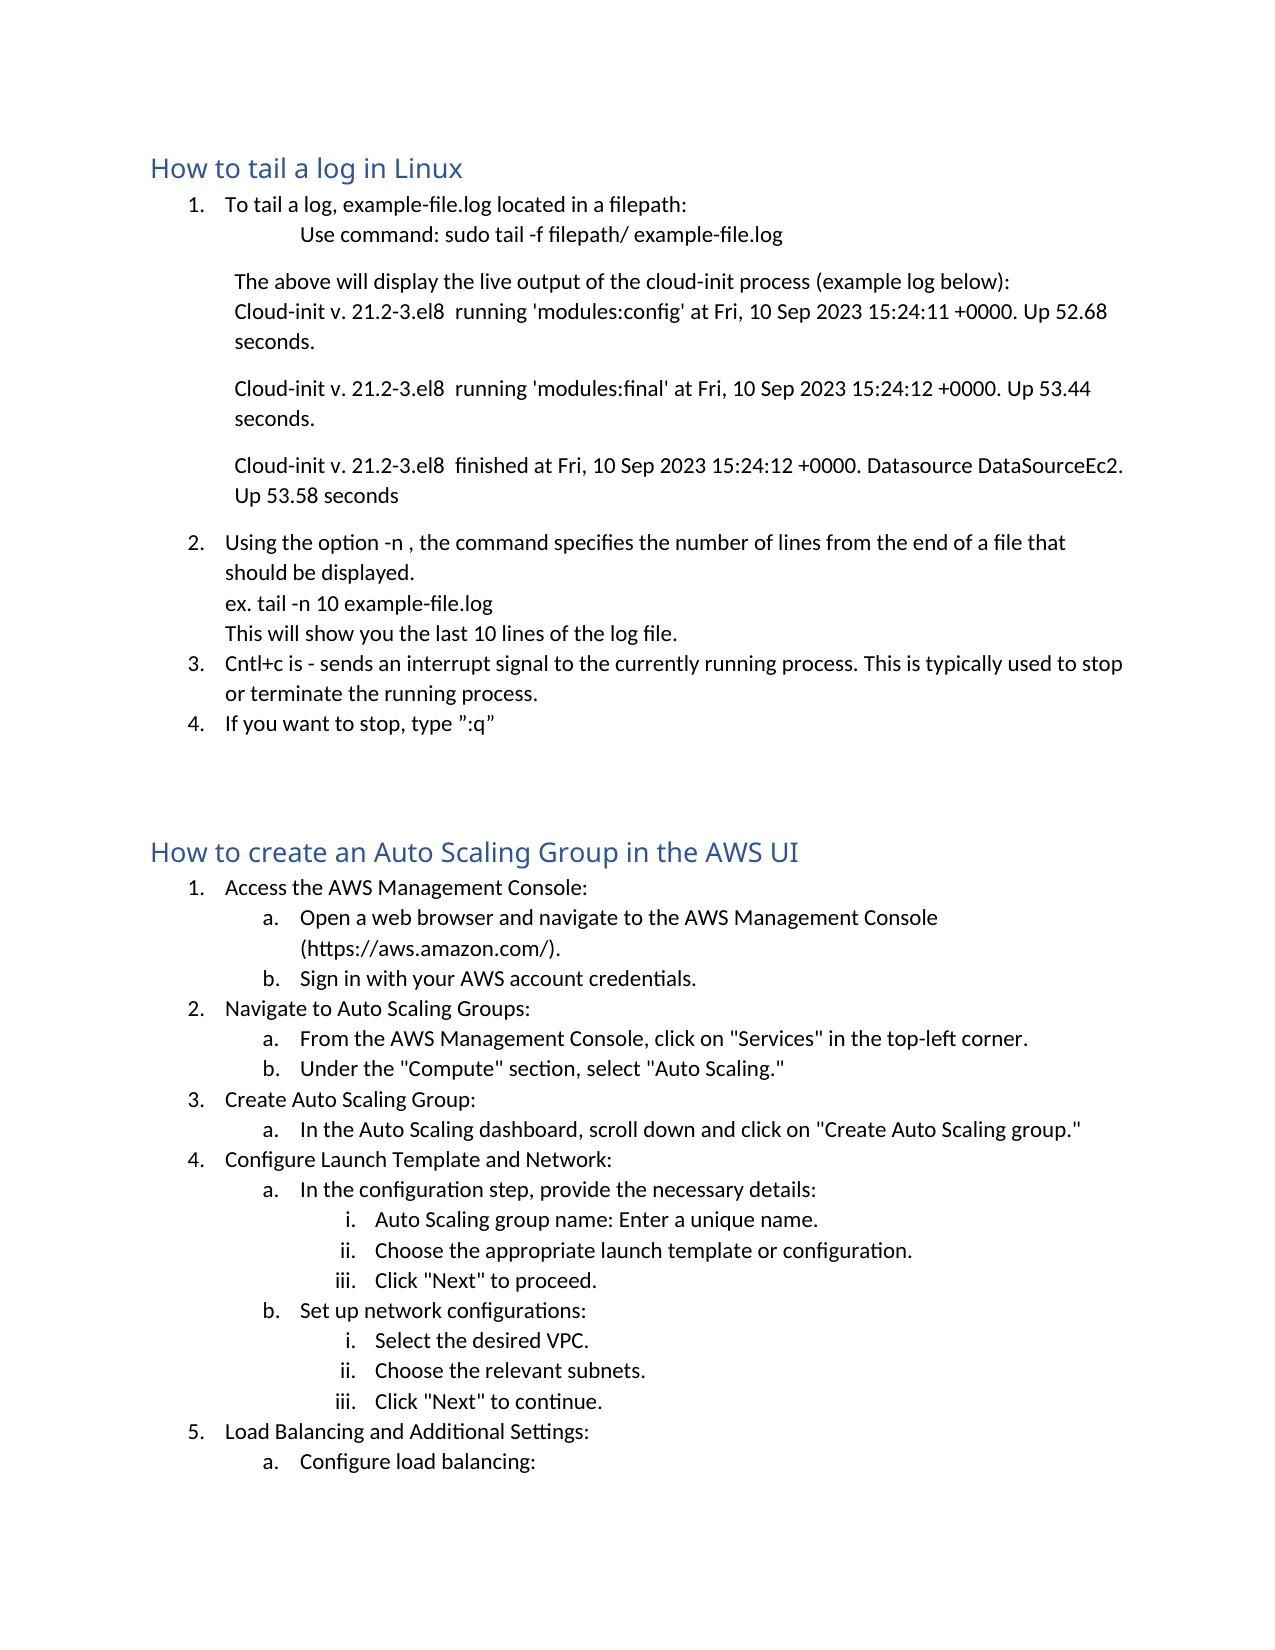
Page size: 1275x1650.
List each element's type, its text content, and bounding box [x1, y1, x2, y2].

list In the configuration step, provide the necessary details: [262, 1175, 1125, 1203]
list Create Auto Scaling Group: [187, 1085, 1125, 1113]
list In the Auto Scaling dashboard, scroll down and click on "Create Auto Scaling group." [262, 1115, 1125, 1143]
list Configure Launch Template and Network: [187, 1145, 1125, 1173]
text Cloud-init v. 21.2-3.el8 running 'modules:final' at Fri, 10 Sep 2023 15:24:12 +0000. Up 53.44 seconds. [234, 374, 1125, 432]
subtitle How to create an Auto Scaling Group in the AWS UI [150, 833, 1125, 870]
list Click "Next" to continue. [356, 1387, 1125, 1415]
list Under the "Compute" section, select "Auto Scaling." [262, 1054, 1125, 1083]
list Navigate to Auto Scaling Groups: [187, 994, 1125, 1022]
list Sign in with your AWS account credentials. [262, 964, 1125, 992]
list Access the AWS Management Console: [187, 873, 1125, 901]
list Choose the appropriate launch template or configuration. [356, 1236, 1125, 1264]
text Cloud-init v. 21.2-3.el8 finished at Fri, 10 Sep 2023 15:24:12 +0000. Datasource DataSourceEc2. Up 53.58 seconds [234, 451, 1125, 509]
list Load Balancing and Additional Settings: [187, 1417, 1125, 1445]
list Use command: sudo tail -f filepath/ example-file.log [300, 220, 1125, 248]
list Configure load balancing: [262, 1447, 1125, 1475]
subtitle How to tail a log in Linux [150, 150, 1125, 187]
list Click "Next" to proceed. [356, 1266, 1125, 1294]
list If you want to stop, type ”:q” [187, 709, 1125, 738]
list Auto Scaling group name: Enter a unique name. [356, 1206, 1125, 1234]
list Select the desired VPC. [356, 1326, 1125, 1354]
list Set up network configurations: [262, 1296, 1125, 1324]
text The above will display the live output of the cloud-init process (example log below): Cloud-init v. 21.2-3.el8 running 'modules:config' at Fri, 10 Sep 2023 15:24:11 +0000. Up 52.68 seconds. [234, 267, 1125, 355]
list Choose the relevant subnets. [356, 1357, 1125, 1385]
list To tail a log, example-file.log located in a filepath: [187, 190, 1125, 218]
list Cntl+c is - sends an interrupt signal to the currently running process. This is typically used to stop or terminate the running process. [187, 649, 1125, 707]
list From the AWS Management Console, click on "Services" in the top-left corner. [262, 1024, 1125, 1052]
list Using the option -n , the command specifies the number of lines from the end of a file that should be displayed. ex. tail -n 10 example-file.log This will show you the last 10 lines of the log file. [187, 528, 1125, 647]
list Open a web browser and navigate to the AWS Management Console (https://aws.amazon.com/). [262, 903, 1125, 962]
